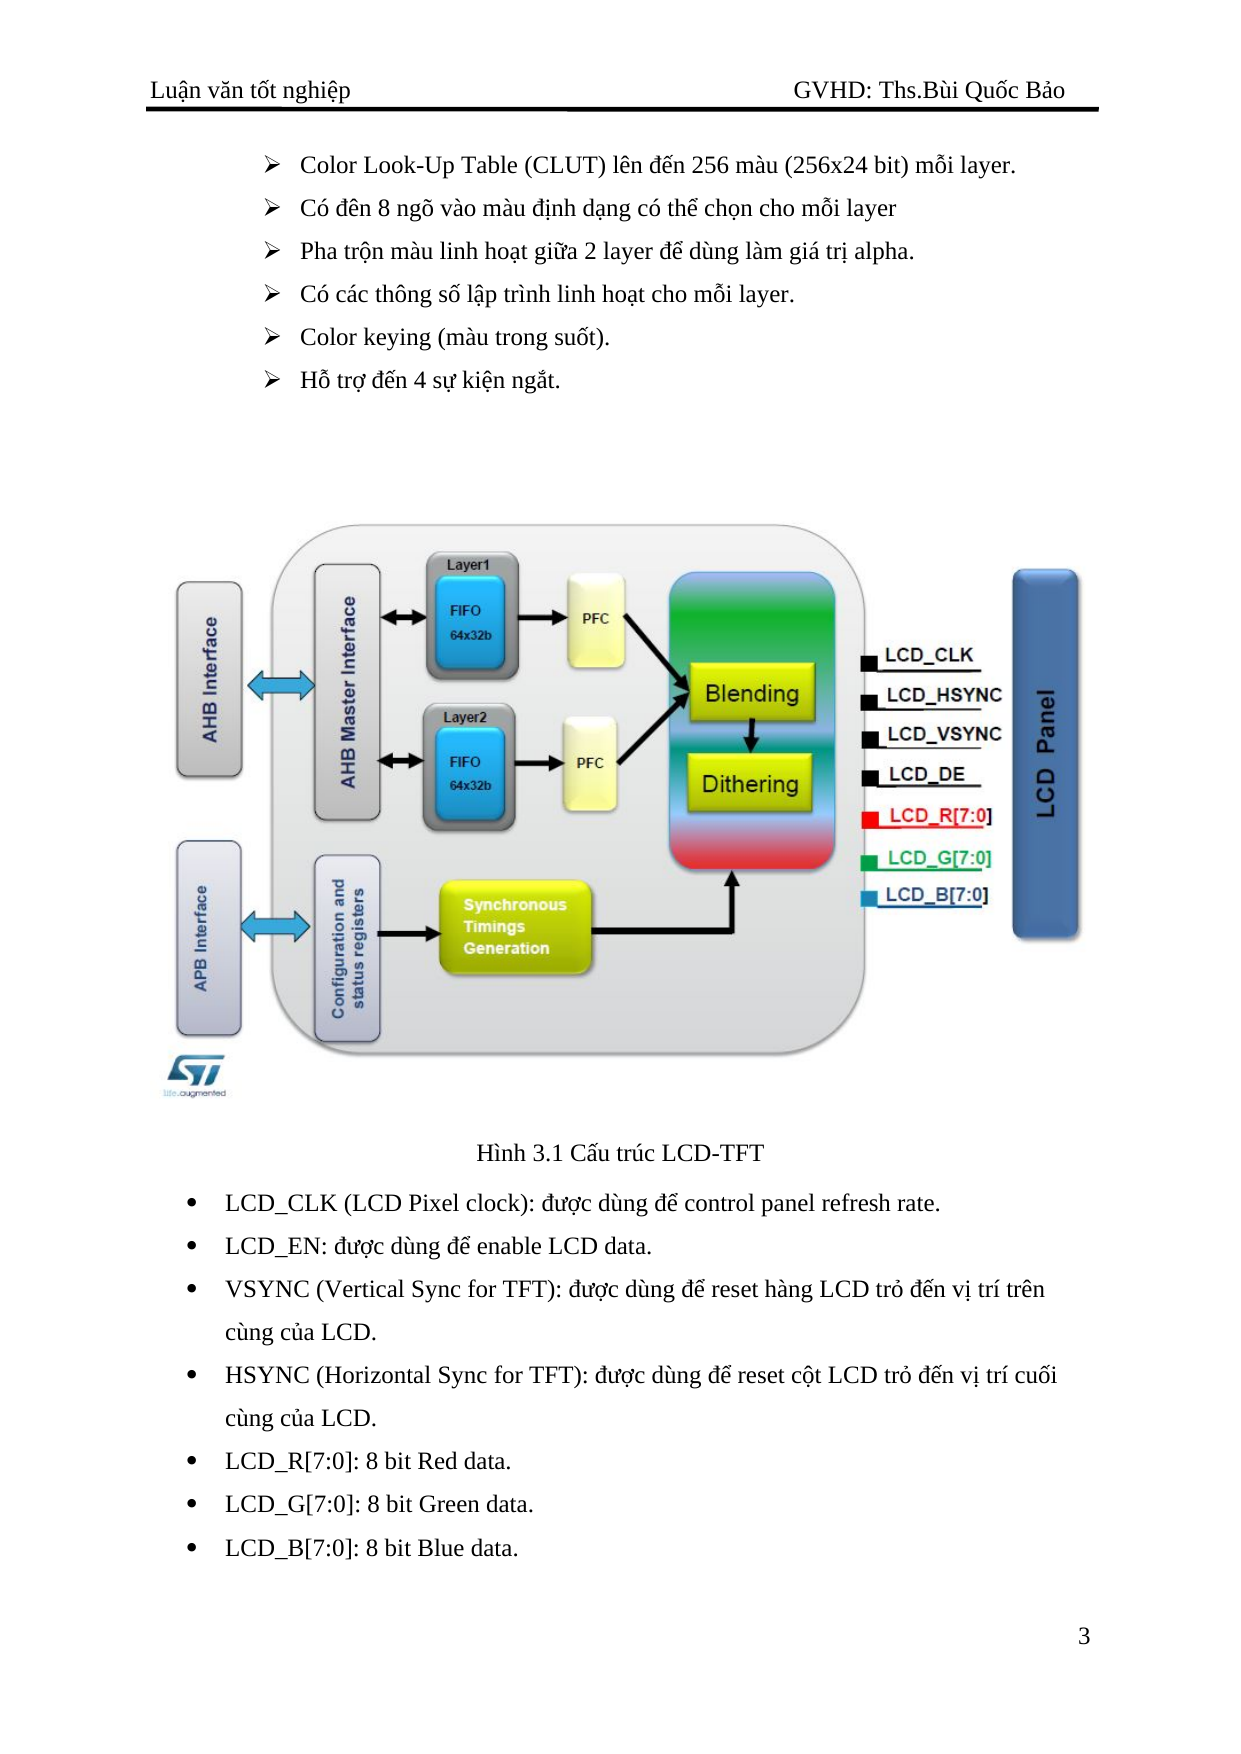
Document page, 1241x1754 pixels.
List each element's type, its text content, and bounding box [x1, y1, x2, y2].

picture [150, 493, 1091, 1103]
list Có các thông số lập trình linh hoạt cho mỗi layer. [262, 279, 1090, 308]
list Hỗ trợ đến 4 sự kiện ngắt. [262, 366, 1090, 394]
list HSYNC (Horizontal Sync for TFT): được dùng để reset cột LCD trỏ đến vị trí cuối cùng của LCD. [187, 1360, 1090, 1432]
list Color keying (màu trong suốt). [262, 322, 1090, 351]
list Pha trộn màu linh hoạt giữa 2 layer để dùng làm giá trị alpha. [262, 236, 1090, 265]
list Có đên 8 ngõ vào màu định dạng có thể chọn cho mỗi layer [262, 193, 1090, 222]
text Hình 3.1 Cấu trúc LCD-TFT [150, 1138, 1090, 1167]
list LCD_R[7:0]: 8 bit Red data. [187, 1446, 1090, 1475]
list LCD_CLK (LCD Pixel clock): được dùng để control panel refresh rate. [187, 1188, 1090, 1216]
list LCD_EN: được dùng để enable LCD data. [187, 1231, 1090, 1259]
list LCD_G[7:0]: 8 bit Green data. [187, 1489, 1090, 1518]
list VSYNC (Vertical Sync for TFT): được dùng để reset hàng LCD trỏ đến vị trí trên cùng của LCD. [187, 1274, 1090, 1346]
list LCD_B[7:0]: 8 bit Blue data. [187, 1533, 1090, 1561]
list Color Look-Up Table (CLUT) lên đến 256 màu (256x24 bit) mỗi layer. [262, 150, 1090, 179]
